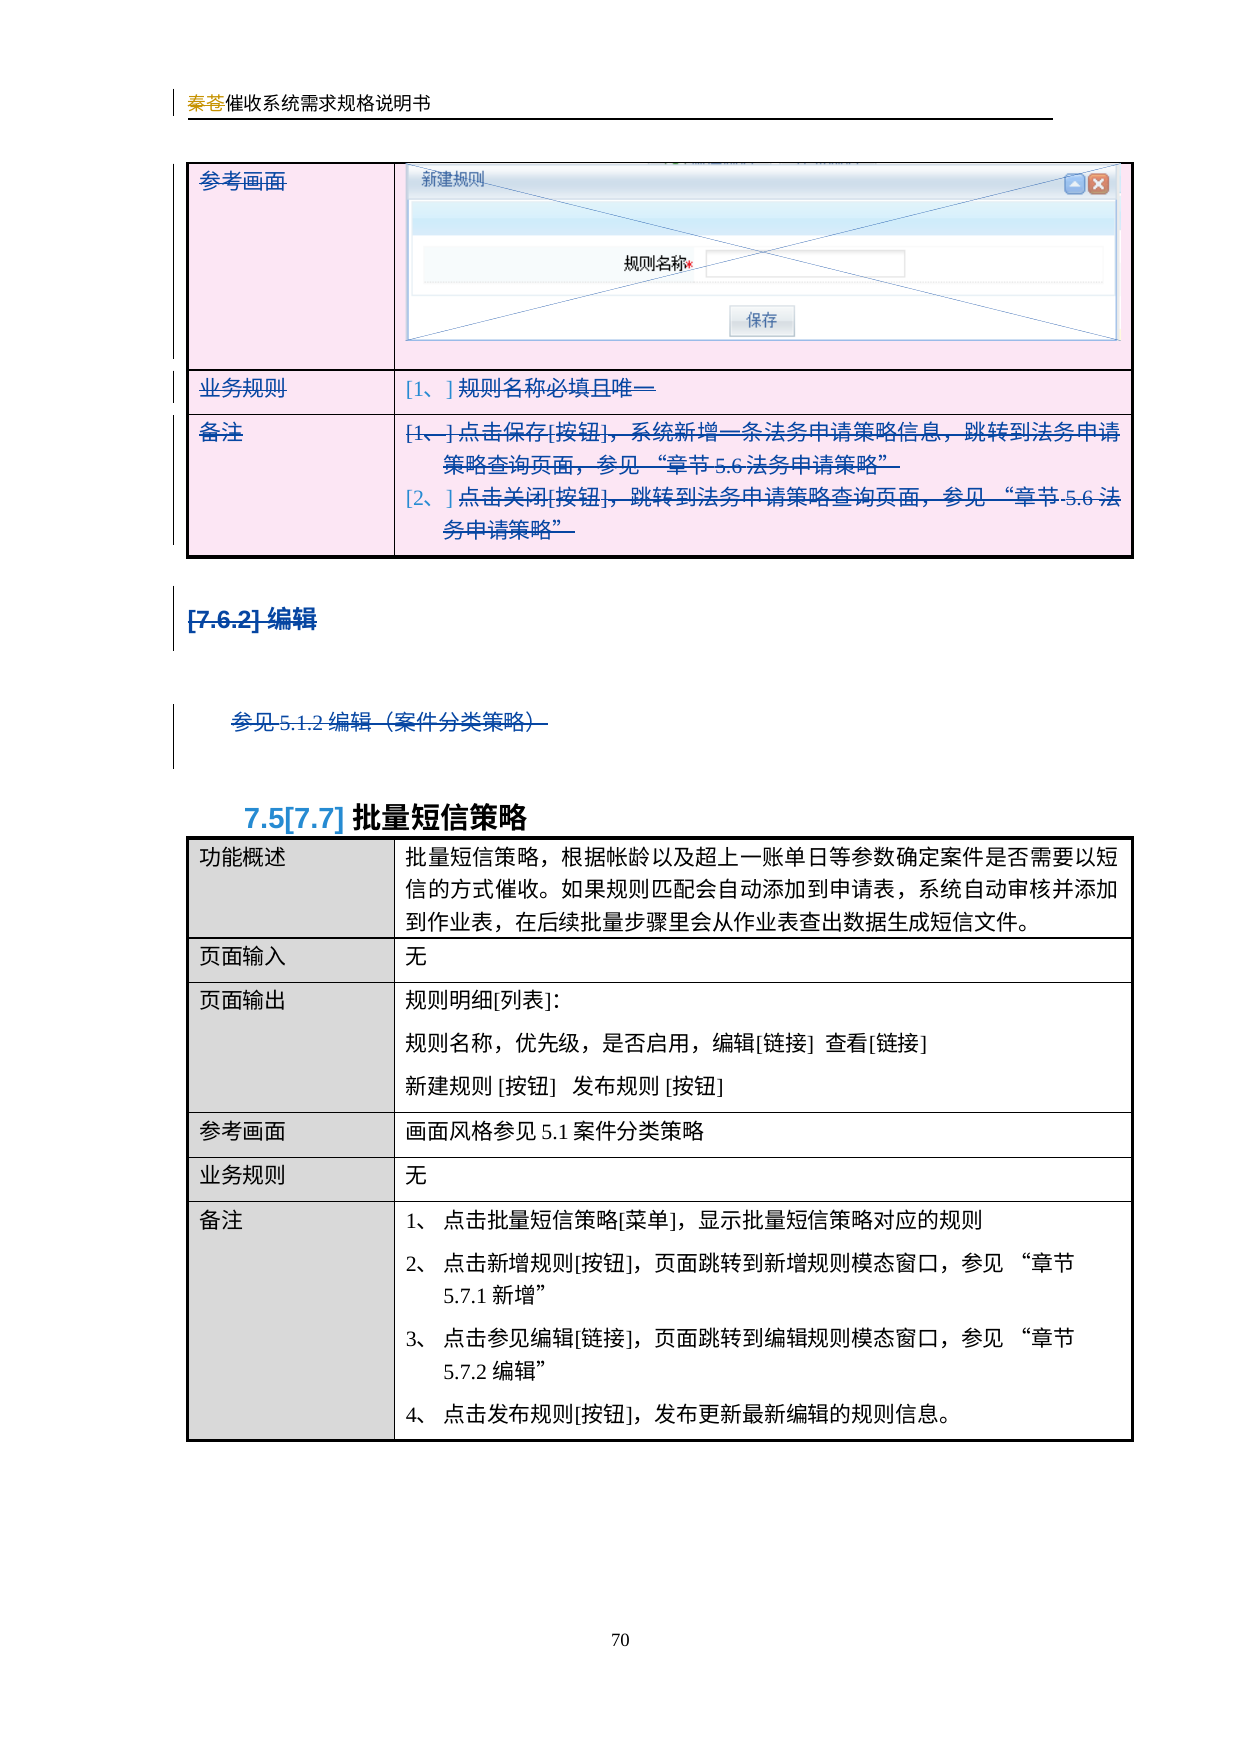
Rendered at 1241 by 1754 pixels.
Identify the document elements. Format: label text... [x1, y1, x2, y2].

table_cell 备注 [189, 1202, 394, 1439]
table_cell 页面输出 [189, 983, 394, 1112]
table_cell 业务规则 [189, 1158, 394, 1201]
table_cell 无 [395, 1158, 1131, 1201]
table_cell 规则明细[列表]： 规则名称，优先级，是否启用，编辑[链接] 查看[链接] 新建规则 [按钮] 发布规则 [按钮] [395, 983, 1131, 1112]
subtitle 批量短信策略 [244, 794, 1053, 836]
table_cell 参考画面 [189, 1113, 394, 1156]
picture [768, 164, 1121, 340]
picture [408, 163, 1118, 251]
table_cell 画面风格参见5.1案件分类策略 [395, 1113, 1131, 1156]
picture [409, 253, 1117, 341]
table_cell 页面输入 [189, 939, 394, 982]
table_header 功能概述 [189, 840, 394, 937]
picture [405, 164, 758, 340]
table_cell 无 [395, 939, 1131, 982]
table_cell 点击批量短信策略[菜单]，显示批量短信策略对应的规则 点击新增规则[按钮]，页面跳转到新增规则模态窗口，参见 “章节 5.7.1 新增” 点击参见编辑[链接]，页面跳转到编辑规则模态窗口，参见 “章节5.7.2 编辑” 点击发布规则[按钮]，发布更新最新编辑的规则信息。 [395, 1202, 1131, 1439]
table_header 批量短信策略，根据帐龄以及超上一账单日等参数确定案件是否需要以短信的方式催收。如果规则匹配会自动添加到申请表，系统自动审核并添加到作业表，在后续批量步骤里会从作业表查出数据生成短信文件。 [395, 840, 1131, 937]
